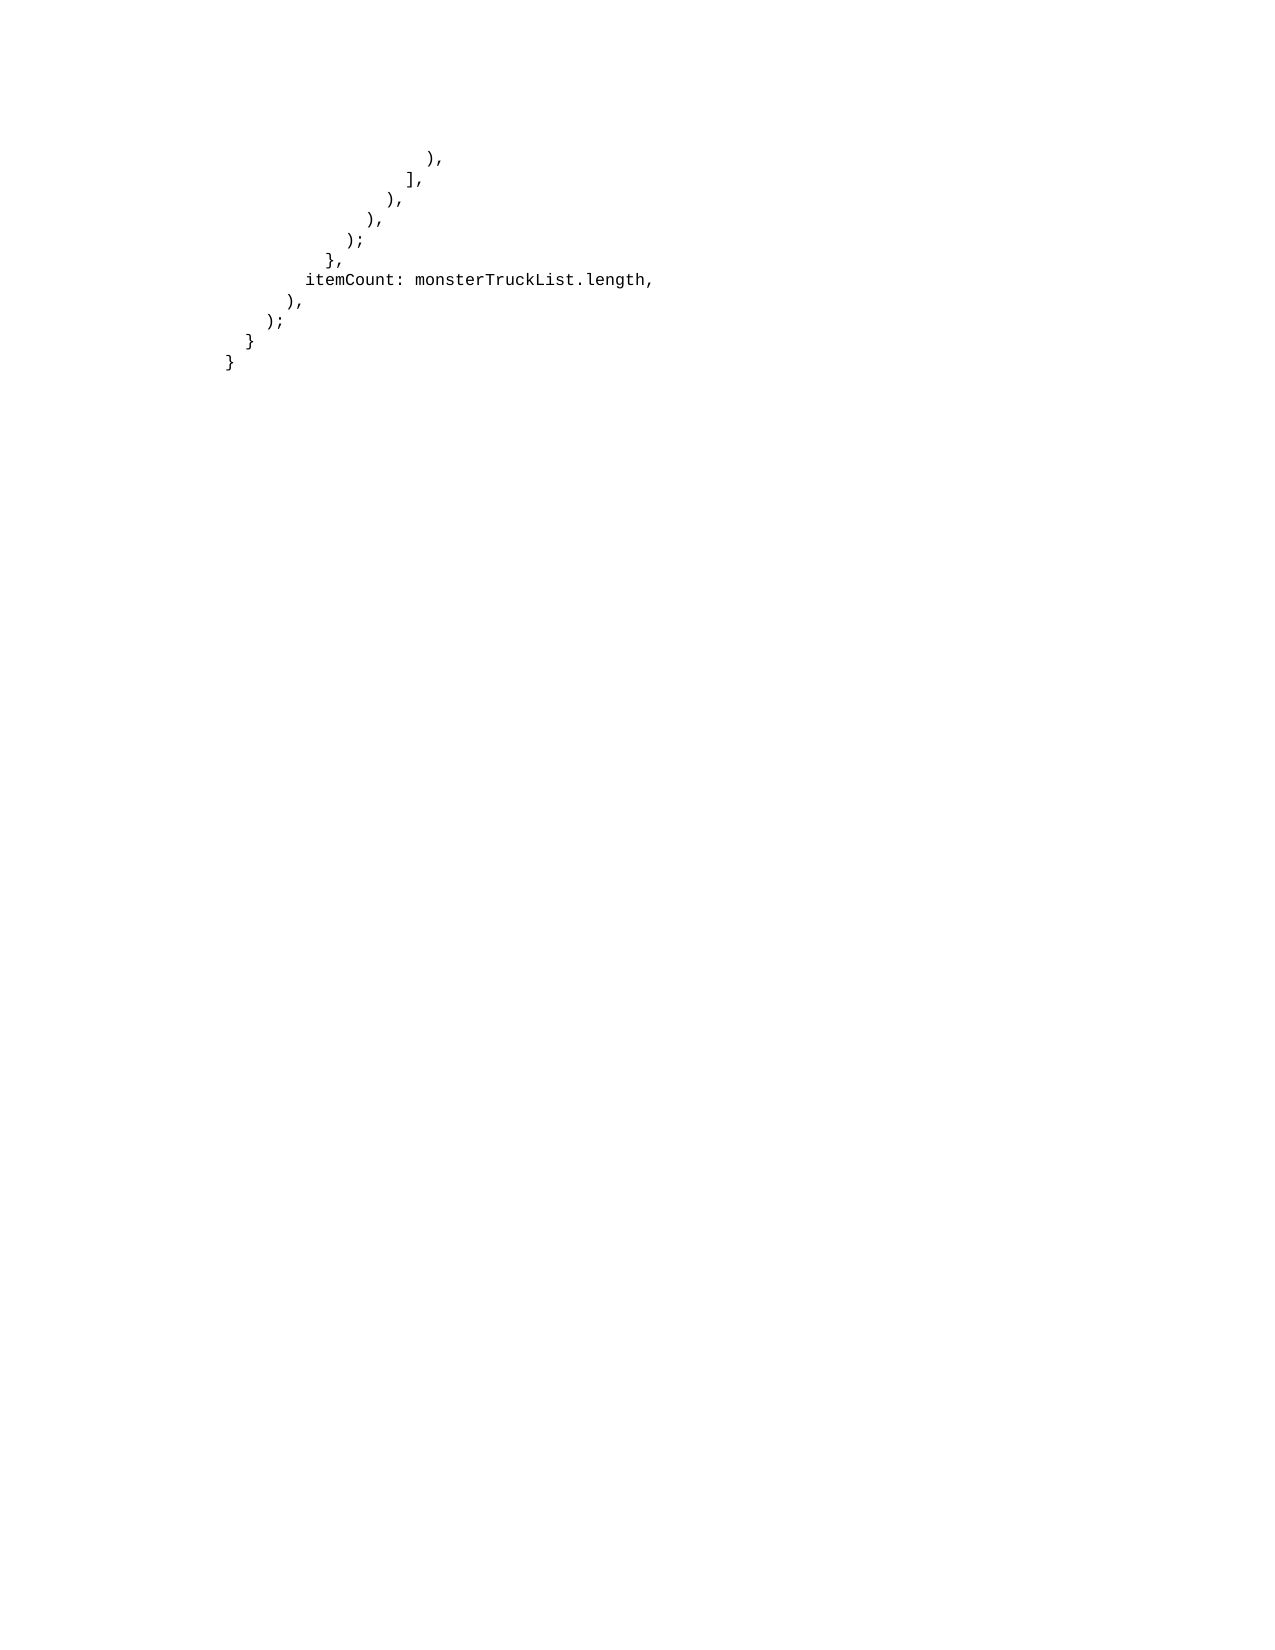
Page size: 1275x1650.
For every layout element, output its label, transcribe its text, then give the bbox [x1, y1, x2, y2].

text ), [150, 211, 1125, 230]
text } [150, 353, 1125, 372]
text }, [150, 252, 1125, 270]
text ), [150, 292, 1125, 311]
text ], [150, 170, 1125, 189]
text } [150, 333, 1125, 352]
text ), [150, 150, 1125, 169]
text ), [150, 191, 1125, 209]
text ); [150, 312, 1125, 331]
text ); [150, 231, 1125, 250]
text itemCount: monsterTruckList.length, [150, 272, 1125, 291]
